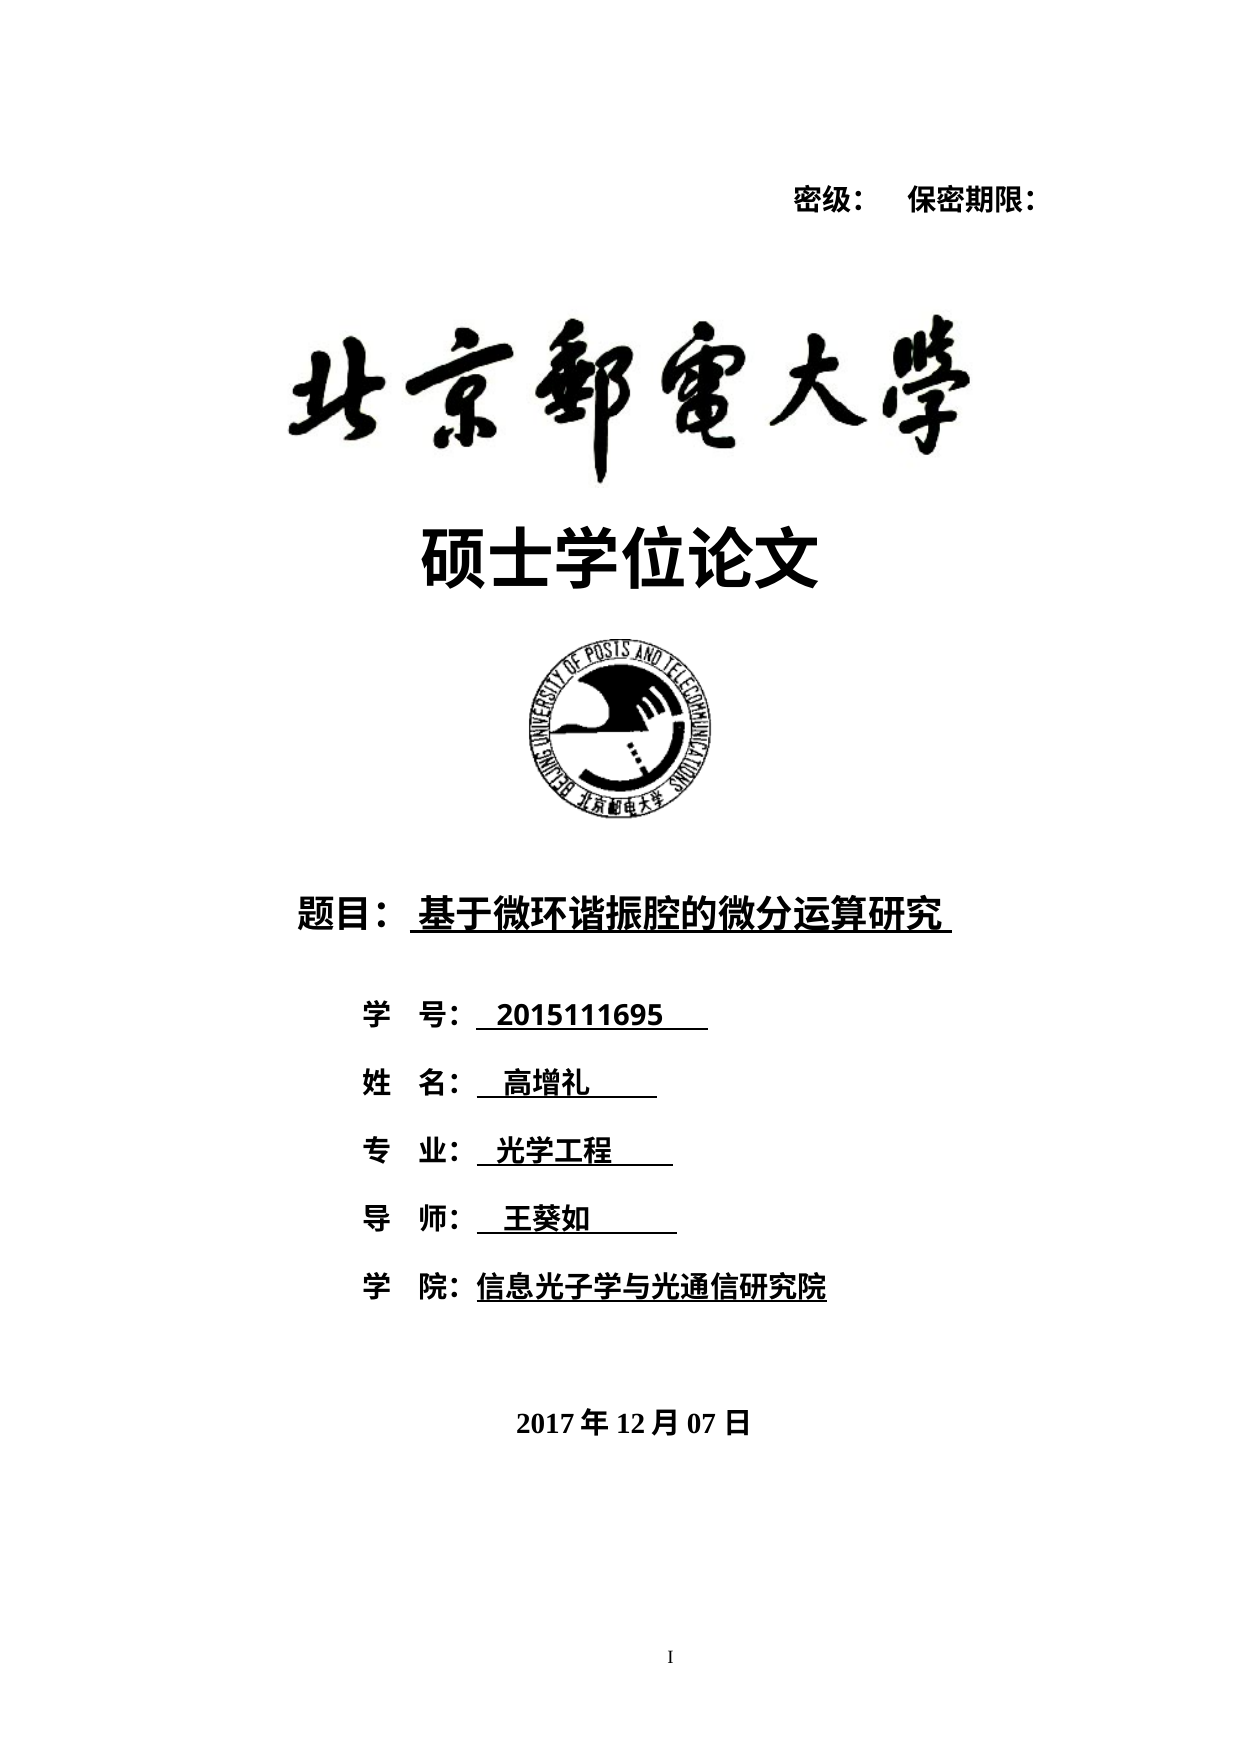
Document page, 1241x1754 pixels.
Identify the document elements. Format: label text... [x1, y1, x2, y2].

text 专 业： 光学工程 [187, 1115, 1053, 1183]
text 2017年 12月 07 日 [187, 1386, 1053, 1454]
text 姓 名： 高增礼 [187, 1047, 1053, 1115]
picture [528, 639, 712, 819]
text 题目： 基于微环谐振腔的微分运算研究 [187, 877, 1053, 945]
text 导 师： 王葵如 [187, 1183, 1053, 1251]
text 硕士学位论文 [187, 503, 1053, 605]
text 密级： 保密期限： [187, 164, 1053, 232]
picture [236, 299, 1010, 488]
text 学 号： 2015111695 [187, 979, 1053, 1047]
text 学 院：信息光子学与光通信研究院 [187, 1251, 1053, 1318]
